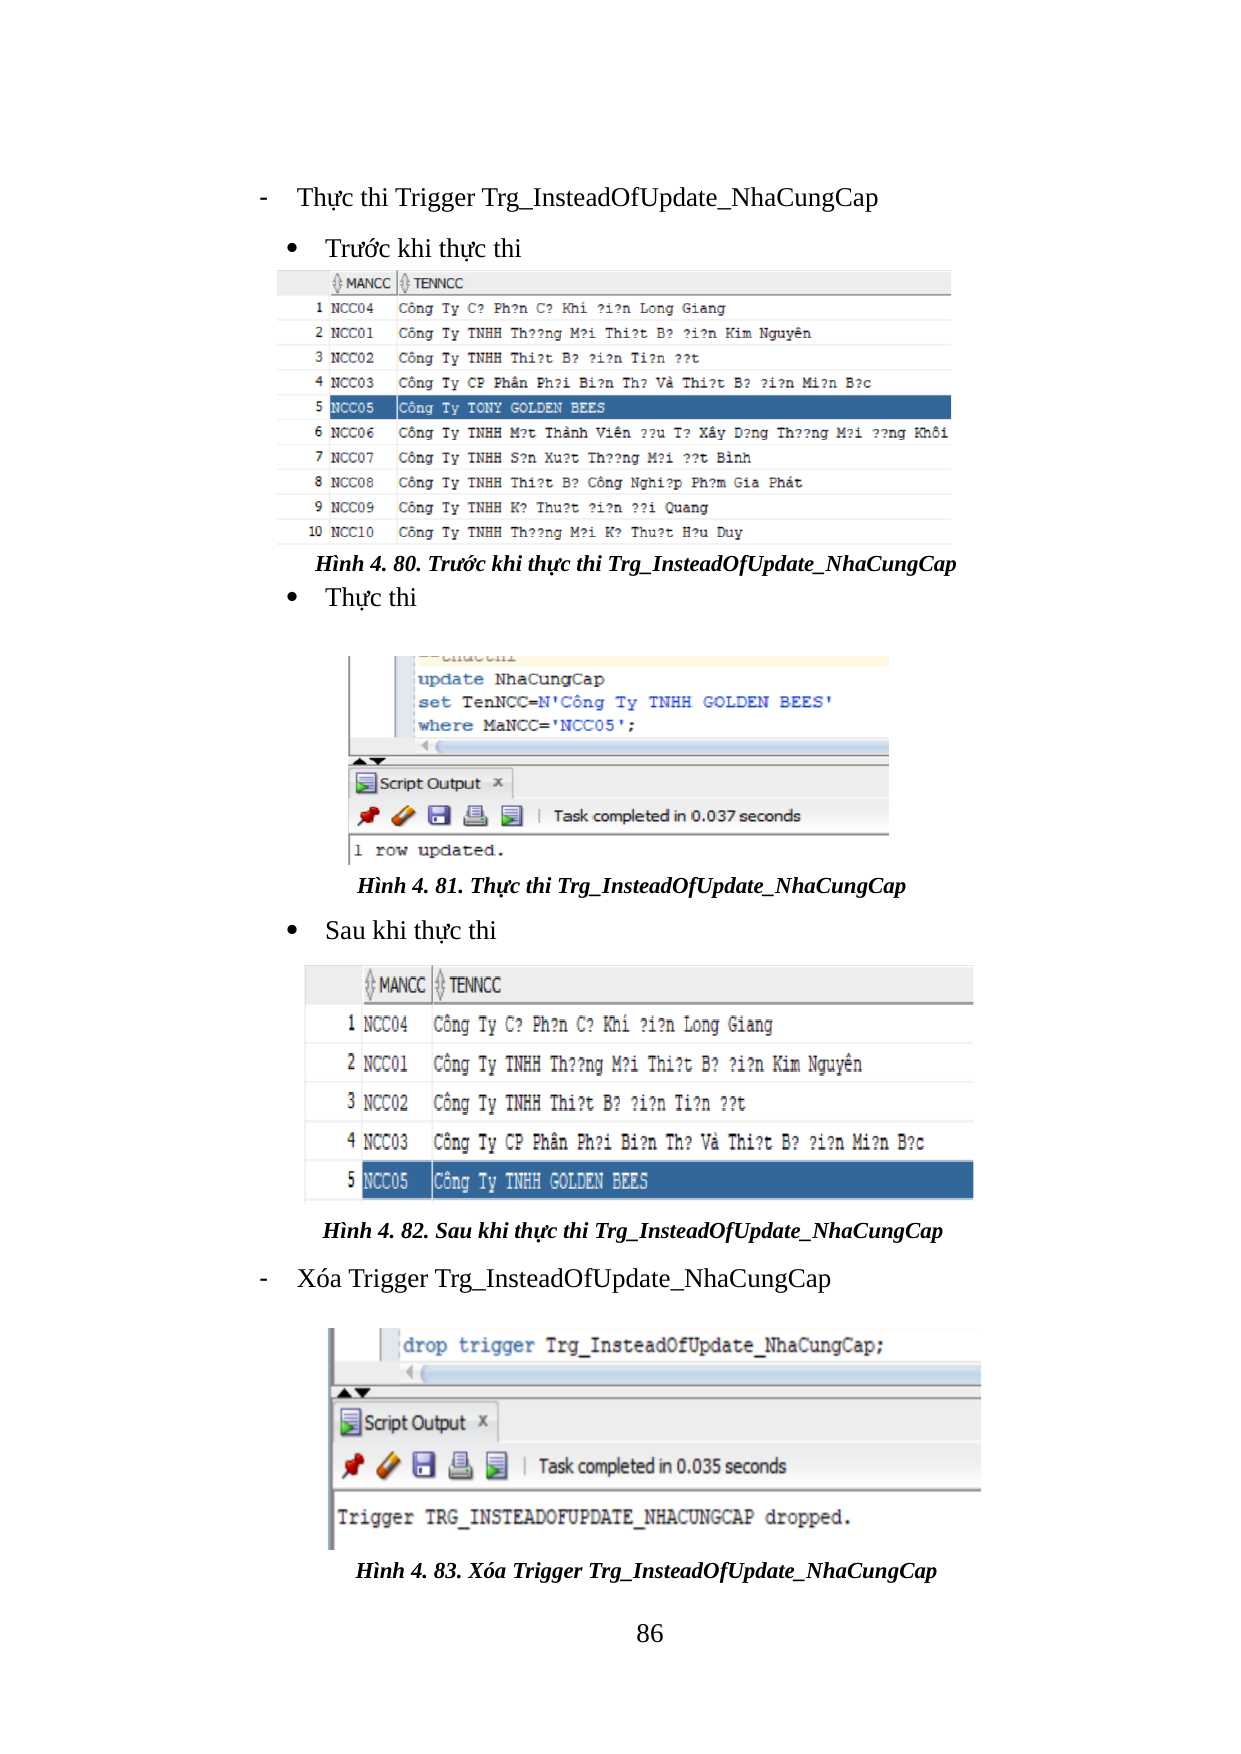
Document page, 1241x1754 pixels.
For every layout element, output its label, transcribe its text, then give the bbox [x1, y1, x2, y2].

picture [348, 656, 889, 865]
list Trước khi thực thi [287, 232, 1122, 264]
picture [277, 270, 952, 551]
picture [304, 965, 974, 1204]
list Thực thi Trigger Trg_InsteadOfUpdate_NhaCungCap [259, 177, 1122, 214]
picture [327, 1328, 982, 1550]
